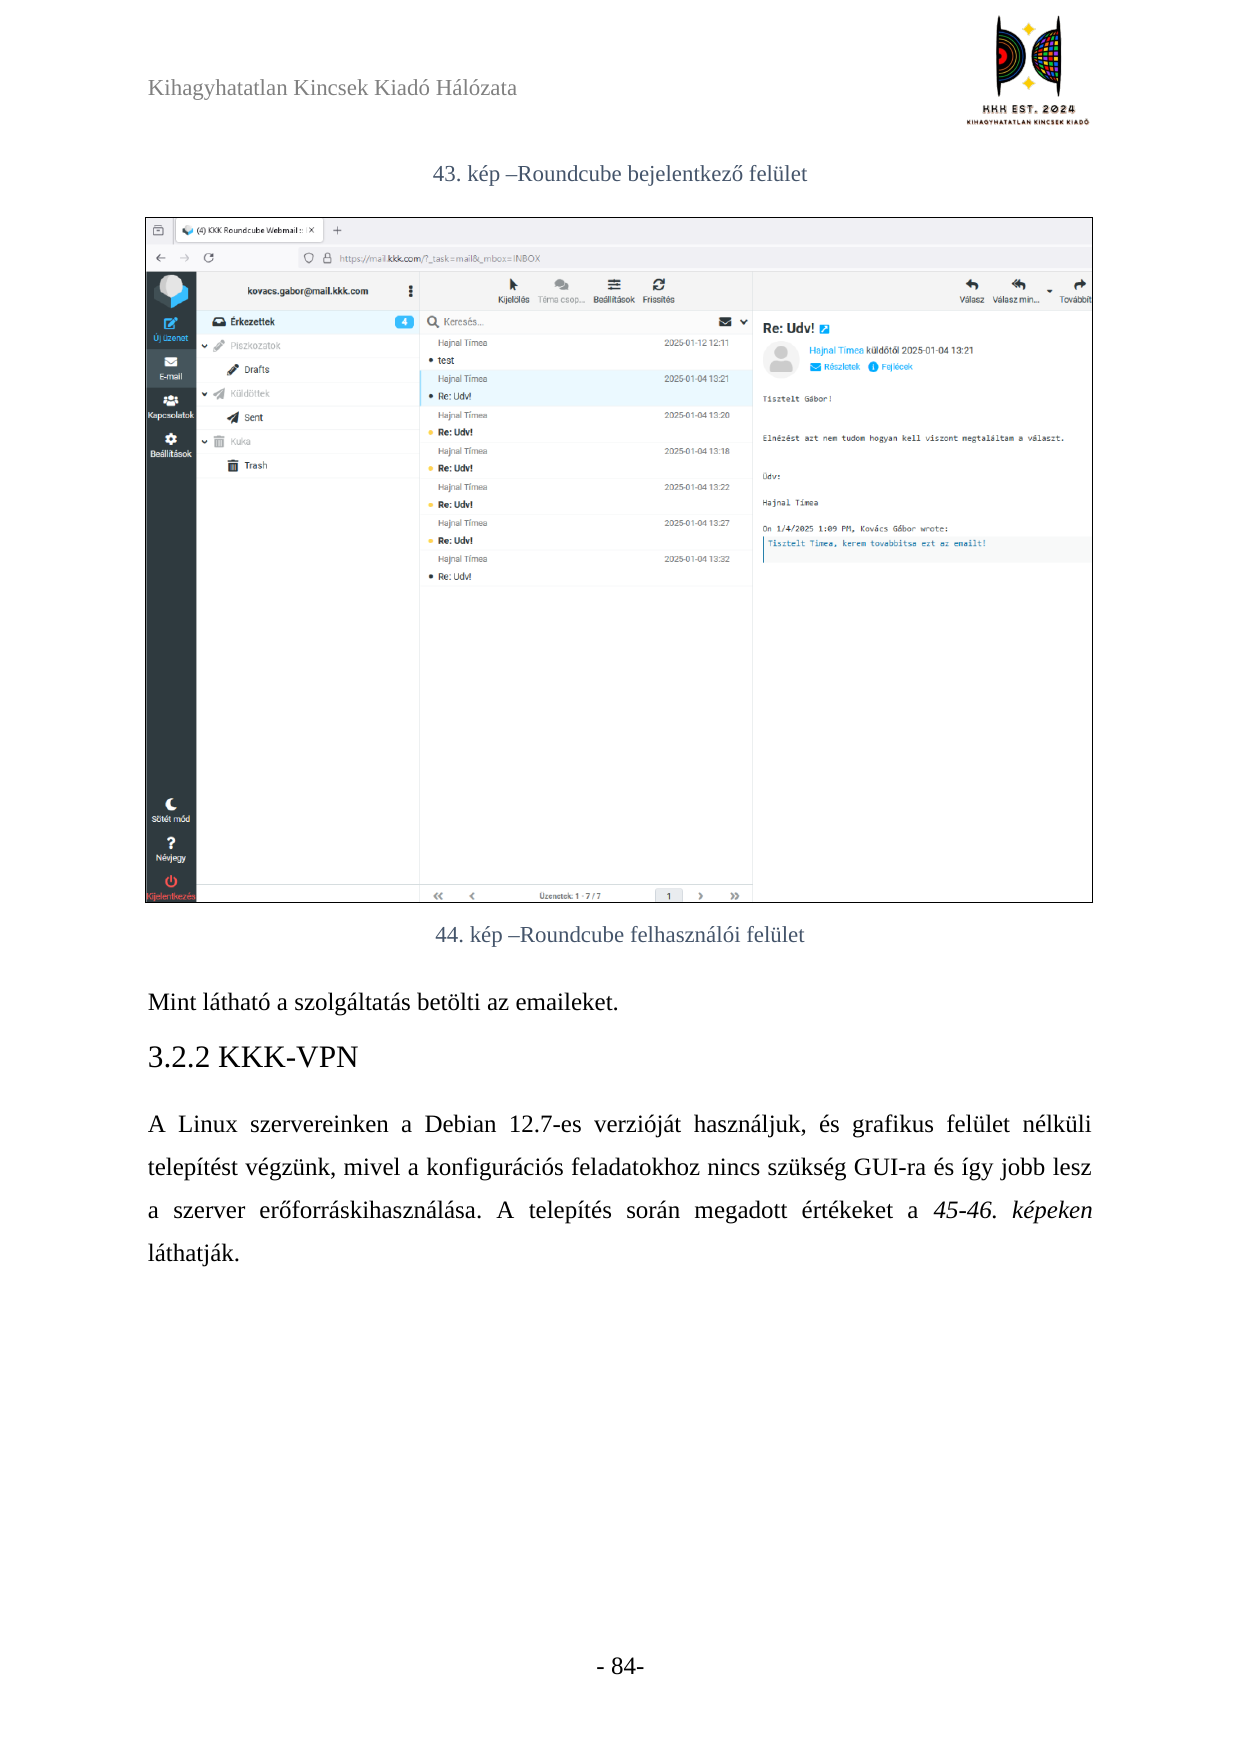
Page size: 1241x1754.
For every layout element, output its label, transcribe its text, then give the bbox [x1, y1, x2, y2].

text 3.2.2 KKK-VPN [148, 1038, 1093, 1074]
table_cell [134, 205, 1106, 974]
picture [146, 218, 1092, 902]
text Mint látható a szolgáltatás betölti az emaileket. [148, 987, 1093, 1016]
picture [958, 4, 1094, 130]
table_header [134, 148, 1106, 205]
text A Linux szervereinken a Debian 12.7-es verzióját használjuk, és grafikus felület nélküli telepítést végzünk, mivel a konfigurációs feladatokhoz nincs szükség GUI-ra és így jobb lesz a szerver erőforráskihasználása. A telepítés során megadott értékeket a 45-46. képeken láthatják. [148, 1109, 1093, 1267]
